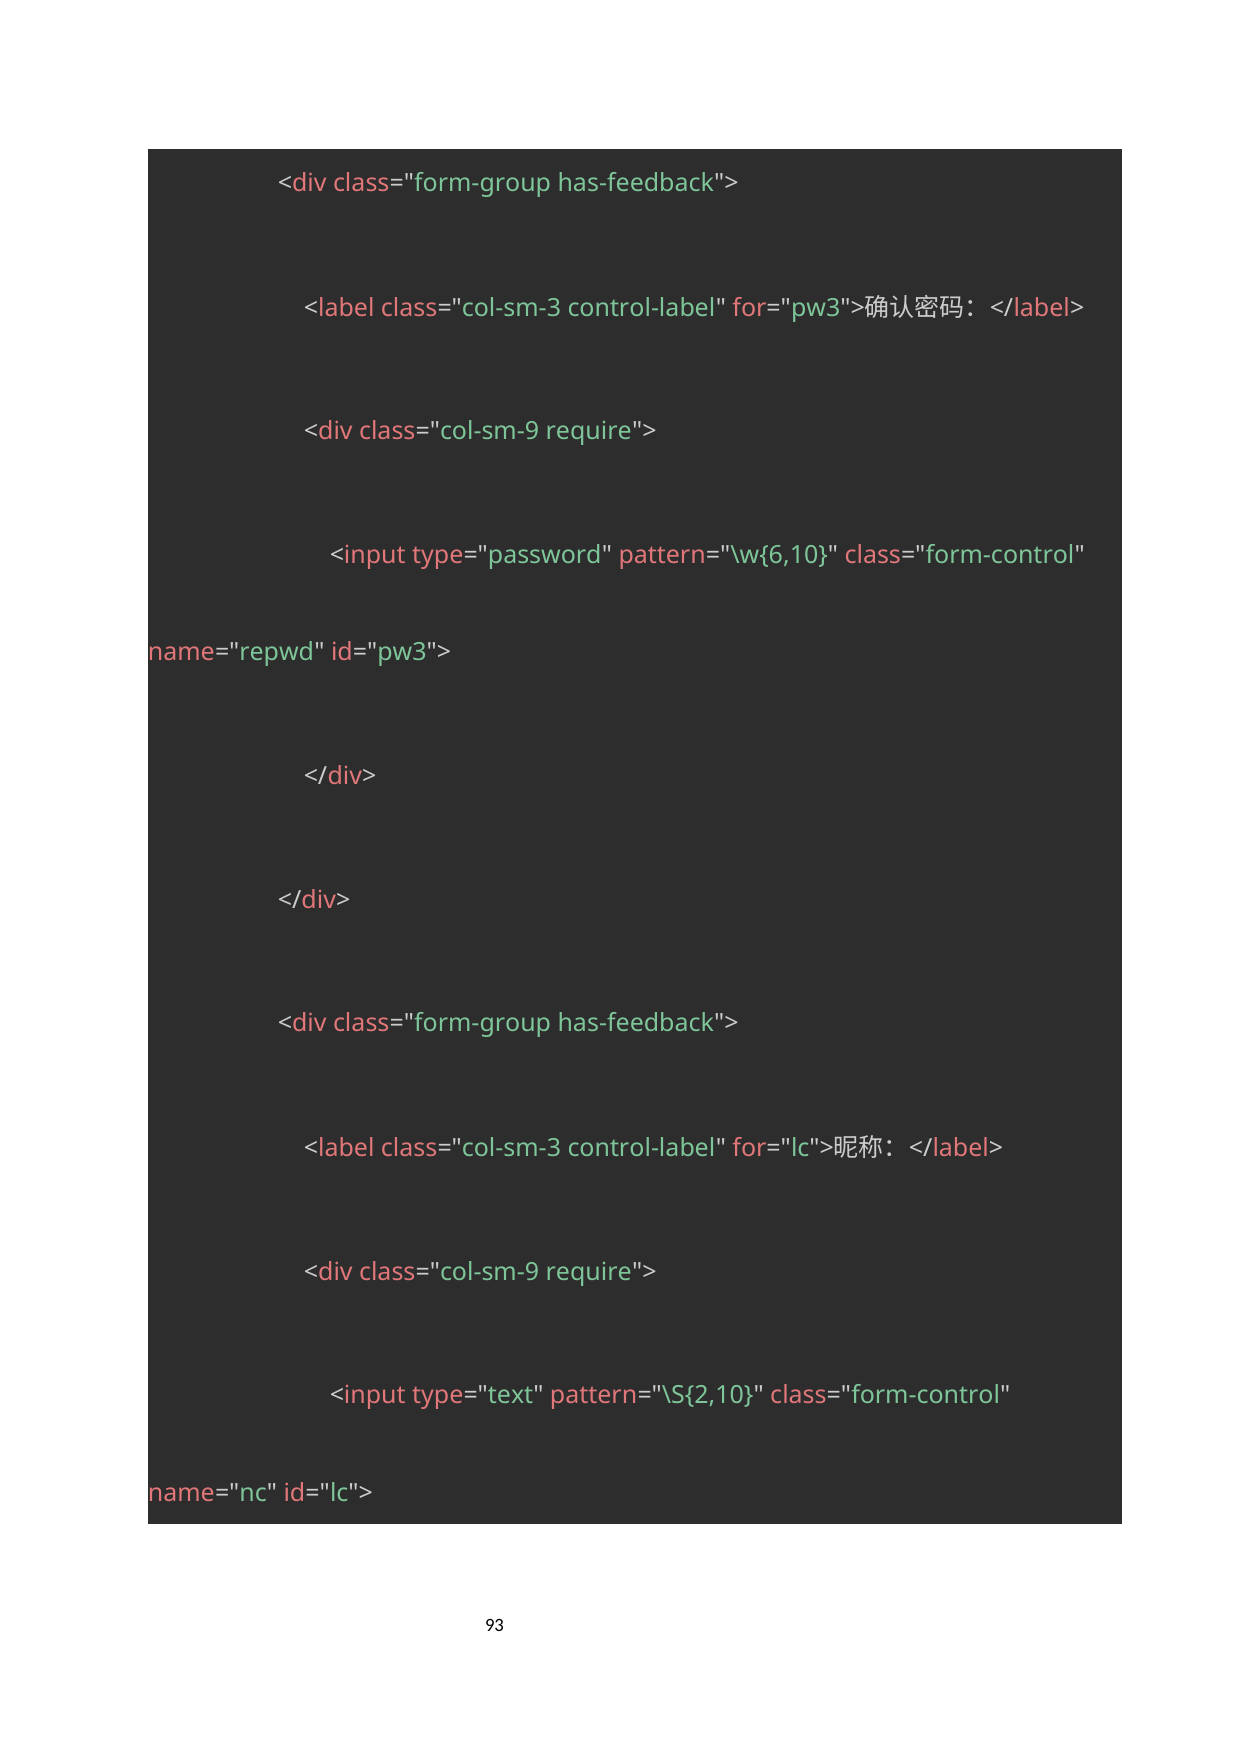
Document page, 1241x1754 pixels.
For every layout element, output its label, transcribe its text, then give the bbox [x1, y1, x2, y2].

text </div> [148, 866, 1122, 931]
text <input type="password" pattern="\w{6,10}" class="form-control" name="repwd" id="pw3"> [148, 521, 1122, 684]
text <label class="col-sm-3 control-label" for="lc">昵称：</label> [148, 1113, 1122, 1178]
text <div class="form-group has-feedback"> [148, 989, 1122, 1054]
text <label class="col-sm-3 control-label" for="pw3">确认密码：</label> [148, 273, 1122, 338]
text <div class="form-group has-feedback"> [148, 149, 1122, 214]
text <div class="col-sm-9 require"> [148, 397, 1122, 462]
text <input type="text" pattern="\S{2,10}" class="form-control" name="nc" id="lc"> [148, 1362, 1122, 1524]
text <div class="col-sm-9 require"> [148, 1238, 1122, 1303]
text </div> [148, 742, 1122, 807]
